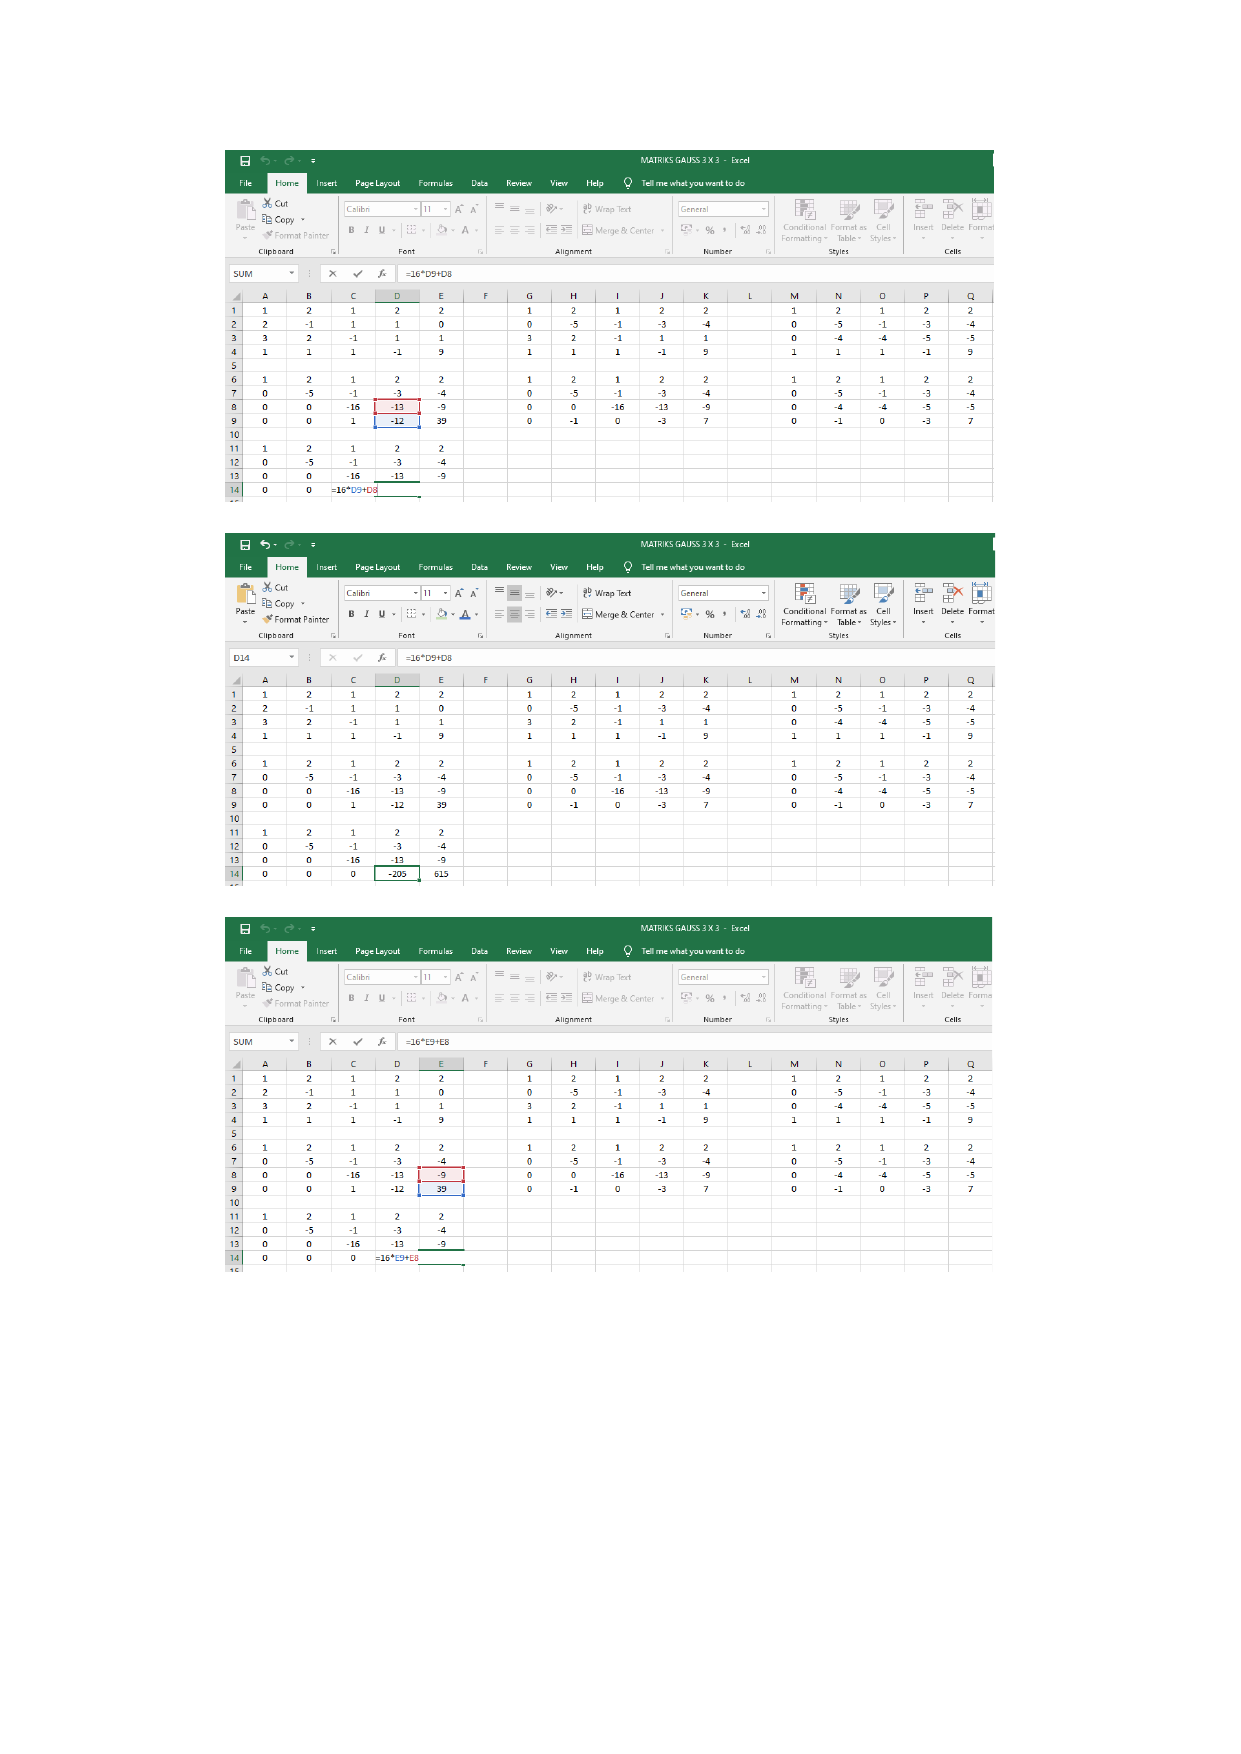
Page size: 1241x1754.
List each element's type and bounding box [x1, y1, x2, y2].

picture [225, 917, 993, 1272]
picture [225, 533, 996, 886]
picture [225, 150, 994, 502]
